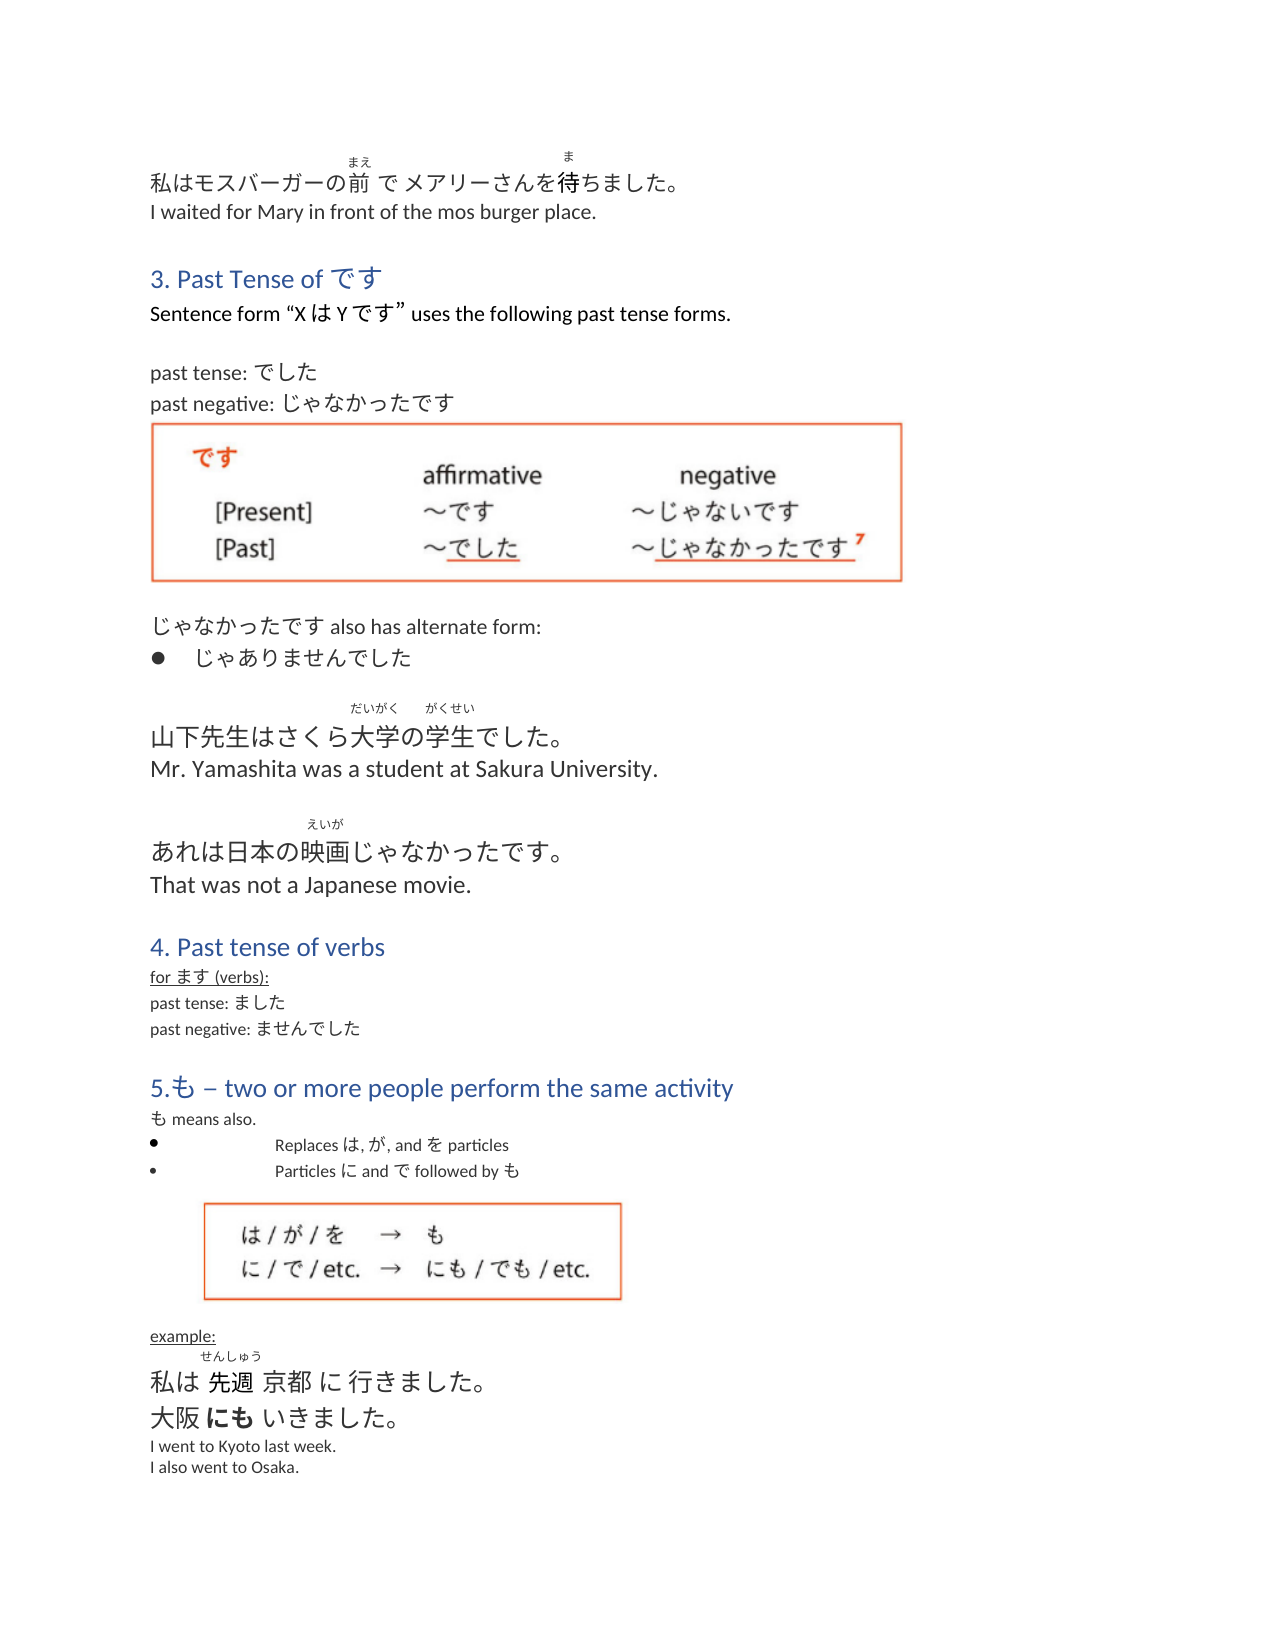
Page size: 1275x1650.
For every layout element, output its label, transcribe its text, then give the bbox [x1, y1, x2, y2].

subtitle Past Tense of です [150, 257, 1125, 296]
text Mr. Yamashita was a student at Sakura University. [150, 753, 1125, 784]
text past tense: でした [150, 354, 1125, 386]
text for ます (verbs): [150, 963, 1125, 989]
list じゃありませんでした [150, 641, 1125, 672]
text あれは日本のじゃなかったです。 [150, 814, 1125, 869]
text 大阪 にも いきました。 [150, 1399, 1125, 1435]
text past tense: ました [150, 989, 1125, 1014]
picture [150, 417, 908, 583]
text も means also. [150, 1105, 1125, 1131]
text じゃなかったです also has alternate form: [150, 609, 1125, 641]
text Sentence form “XはYです” uses the following past tense forms. [150, 296, 1125, 328]
text I waited for Mary in front of the mos burger place. [150, 198, 1125, 225]
text I also went to Osaka. [150, 1457, 1125, 1478]
text past negative: ませんでした [150, 1014, 1125, 1040]
text 山下先生はさくらのでした。 [150, 699, 1125, 753]
text example: [150, 1325, 1125, 1347]
text 私はモスバーガーの で メアリーさんをちました。 [150, 149, 1125, 198]
text That was not a Japanese movie. [150, 869, 1125, 899]
picture [194, 1194, 629, 1304]
subtitle Past tense of verbs [150, 930, 1125, 963]
text 私は京都 に 行きました。 [150, 1347, 1125, 1399]
subtitle も – two or more people perform the same activity [150, 1066, 1125, 1105]
list Replaces は, が, and を particles [150, 1131, 1125, 1157]
list Particles に and で followed by も [150, 1157, 1125, 1182]
text past negative: じゃなかったです [150, 386, 1125, 418]
text I went to Kyoto last week. [150, 1435, 1125, 1457]
